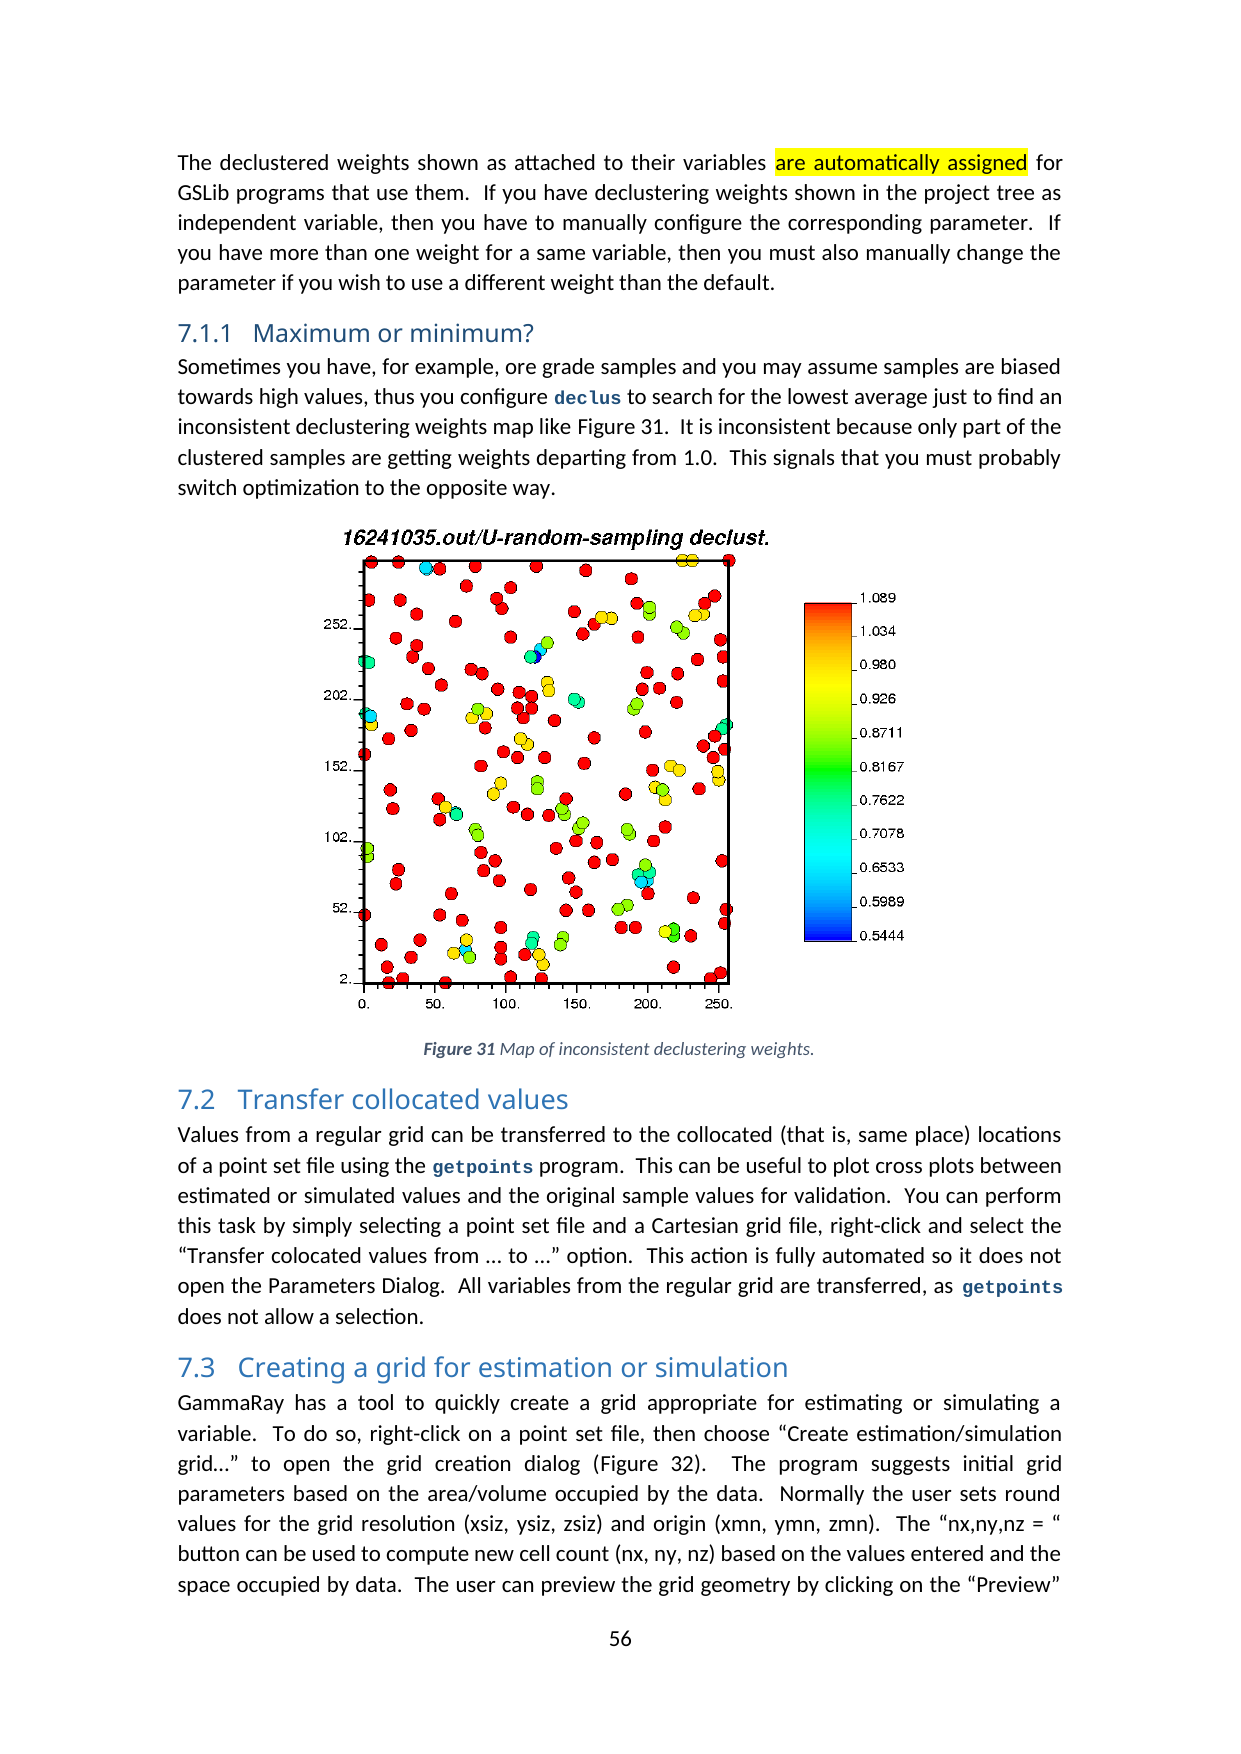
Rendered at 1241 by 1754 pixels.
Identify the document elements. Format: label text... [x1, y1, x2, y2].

text The declustered weights shown as attached to their variables are automatically assigned for GSLib programs that use them. If you have declustering weights shown in the project tree as independent variable, then you have to manually configure the corresponding parameter. If you have more than one weight for a same variable, then you must also manually change the parameter if you wish to use a different weight than the default. [177, 148, 1063, 296]
subtitle Transfer collocated values [177, 1081, 1063, 1118]
text Values from a regular grid can be transferred to the collocated (that is, same place) locations of a point set file using the getpoints program. This can be useful to plot cross plots between estimated or simulated values and the original sample values for validation. You can perform this task by simply selecting a point set file and a Cartesian grid file, right-click and select the “Transfer colocated values from … to …” option. This action is fully automated so it does not open the Parameters Dialog. All variables from the regular grid are transferred, as getpoints does not allow a selection. [177, 1121, 1063, 1330]
subtitle Creating a grid for estimation or simulation [177, 1349, 1063, 1386]
picture [314, 519, 926, 1019]
text Sometimes you have, for example, ore grade samples and you may assume samples are biased towards high values, thus you configure declus to search for the lowest average just to find an inconsistent declustering weights map like Figure 31. It is inconsistent because only part of the clustered samples are getting weights departing from 1.0. This signals that you must probably switch optimization to the opposite way. [177, 352, 1063, 501]
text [177, 1388, 1063, 1598]
subtitle Maximum or minimum? [177, 315, 1063, 349]
text Figure 31 Map of inconsistent declustering weights. [177, 1037, 1063, 1060]
